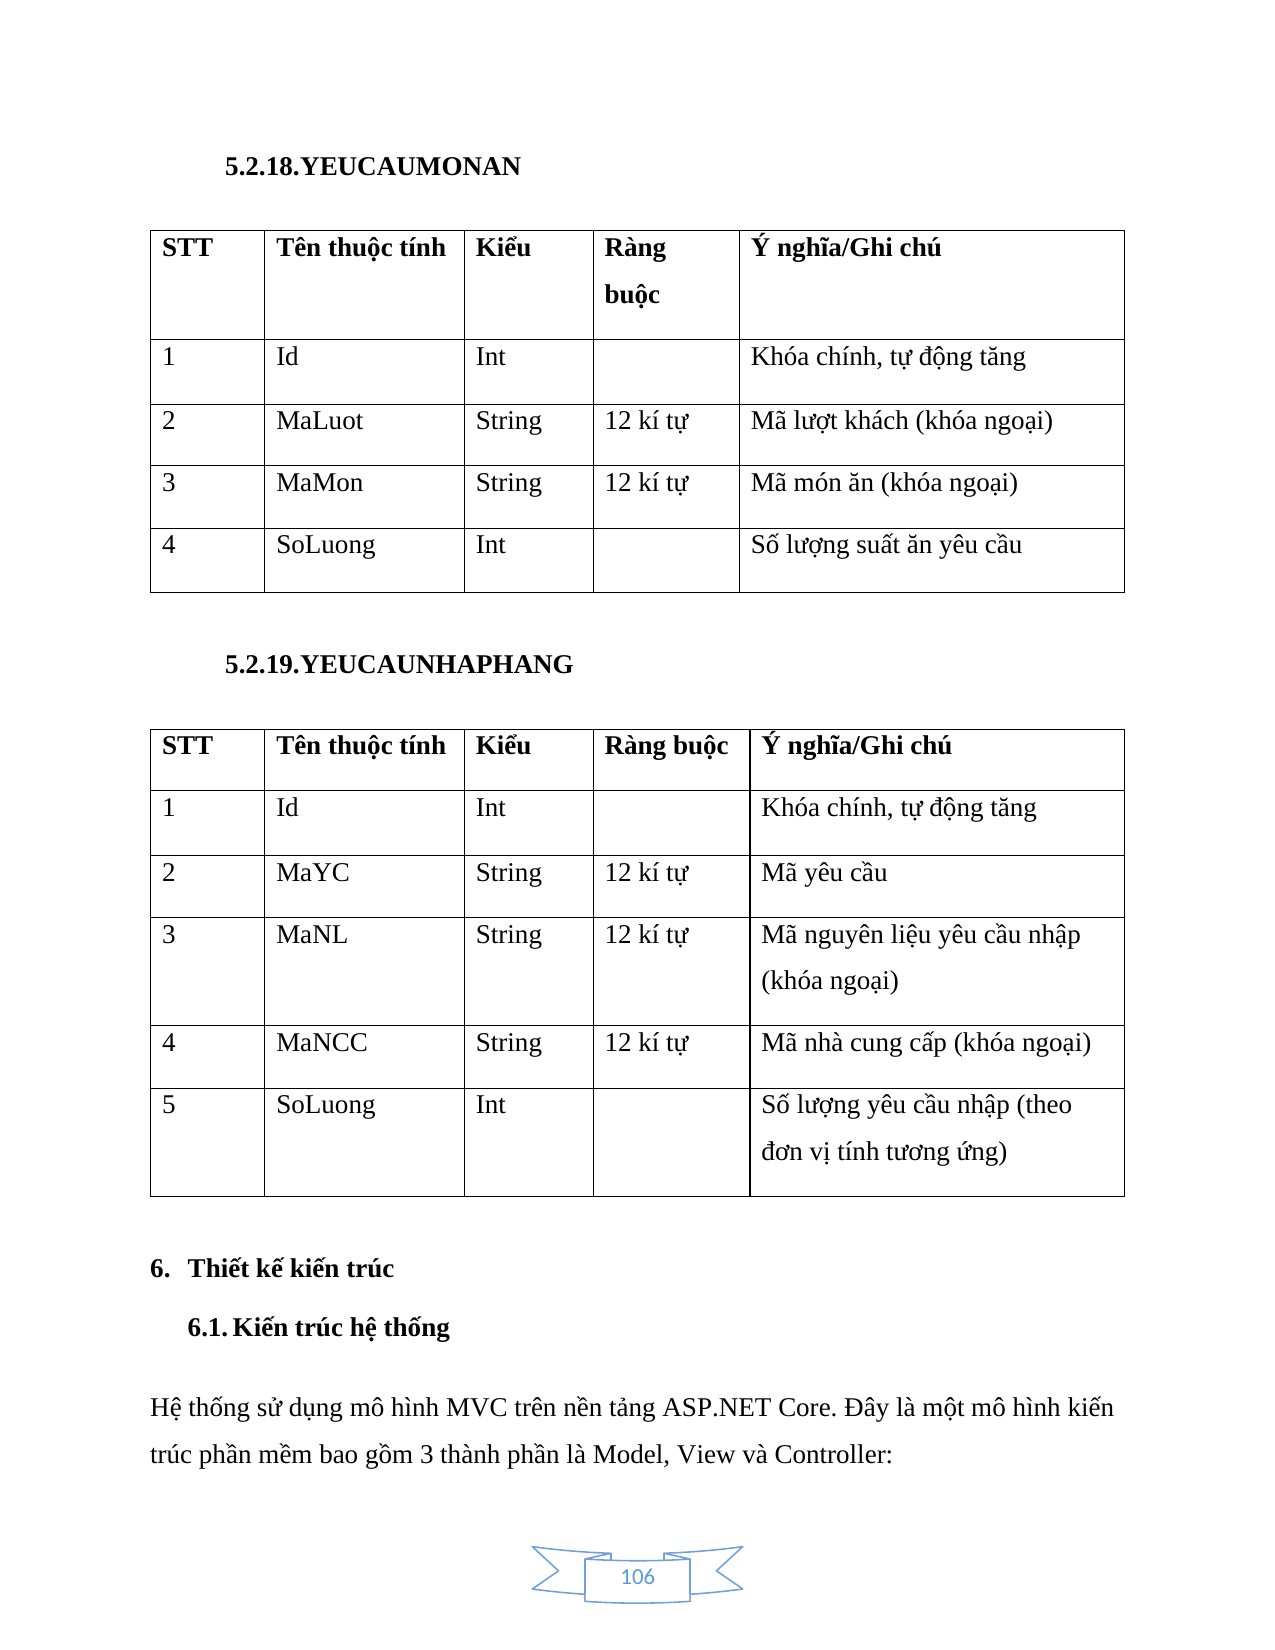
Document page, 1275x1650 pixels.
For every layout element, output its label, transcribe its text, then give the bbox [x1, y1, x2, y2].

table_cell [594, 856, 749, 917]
text Hệ thống sử dụng mô hình MVC trên nền tảng ASP.NET Core. Đây là một mô hình kiến trúc phần mềm bao gồm 3 thành phần là Model, View và Controller: [150, 1391, 1125, 1469]
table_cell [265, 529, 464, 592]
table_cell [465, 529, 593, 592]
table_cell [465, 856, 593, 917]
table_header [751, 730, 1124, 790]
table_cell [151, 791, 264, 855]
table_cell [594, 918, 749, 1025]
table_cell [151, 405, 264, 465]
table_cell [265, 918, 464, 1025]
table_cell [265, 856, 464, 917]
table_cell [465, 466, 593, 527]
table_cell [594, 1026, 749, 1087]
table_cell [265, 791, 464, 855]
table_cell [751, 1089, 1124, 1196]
subtitle Kiến trúc hệ thống [187, 1311, 1125, 1342]
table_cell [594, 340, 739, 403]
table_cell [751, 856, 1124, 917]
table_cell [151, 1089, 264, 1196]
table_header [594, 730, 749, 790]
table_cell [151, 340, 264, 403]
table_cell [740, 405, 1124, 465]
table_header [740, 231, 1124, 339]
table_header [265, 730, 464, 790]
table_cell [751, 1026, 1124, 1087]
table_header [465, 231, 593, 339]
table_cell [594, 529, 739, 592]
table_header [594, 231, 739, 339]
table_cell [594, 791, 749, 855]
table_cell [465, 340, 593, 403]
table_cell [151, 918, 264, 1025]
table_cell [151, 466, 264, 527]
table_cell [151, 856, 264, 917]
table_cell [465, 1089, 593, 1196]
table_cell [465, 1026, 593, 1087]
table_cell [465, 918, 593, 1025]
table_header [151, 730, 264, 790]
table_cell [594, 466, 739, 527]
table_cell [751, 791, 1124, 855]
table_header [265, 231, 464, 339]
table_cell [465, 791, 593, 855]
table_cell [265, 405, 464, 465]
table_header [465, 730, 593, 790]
subtitle YEUCAUNHAPHANG [225, 648, 1125, 679]
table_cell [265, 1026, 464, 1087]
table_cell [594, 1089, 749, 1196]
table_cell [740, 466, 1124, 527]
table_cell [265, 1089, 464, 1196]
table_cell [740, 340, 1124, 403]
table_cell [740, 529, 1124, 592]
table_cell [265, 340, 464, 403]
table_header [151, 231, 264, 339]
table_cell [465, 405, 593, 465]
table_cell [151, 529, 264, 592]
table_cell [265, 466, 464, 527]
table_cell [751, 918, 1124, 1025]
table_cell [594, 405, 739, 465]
subtitle Thiết kế kiến trúc [150, 1252, 1125, 1283]
subtitle YEUCAUMONAN [225, 150, 1125, 181]
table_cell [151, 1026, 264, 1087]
